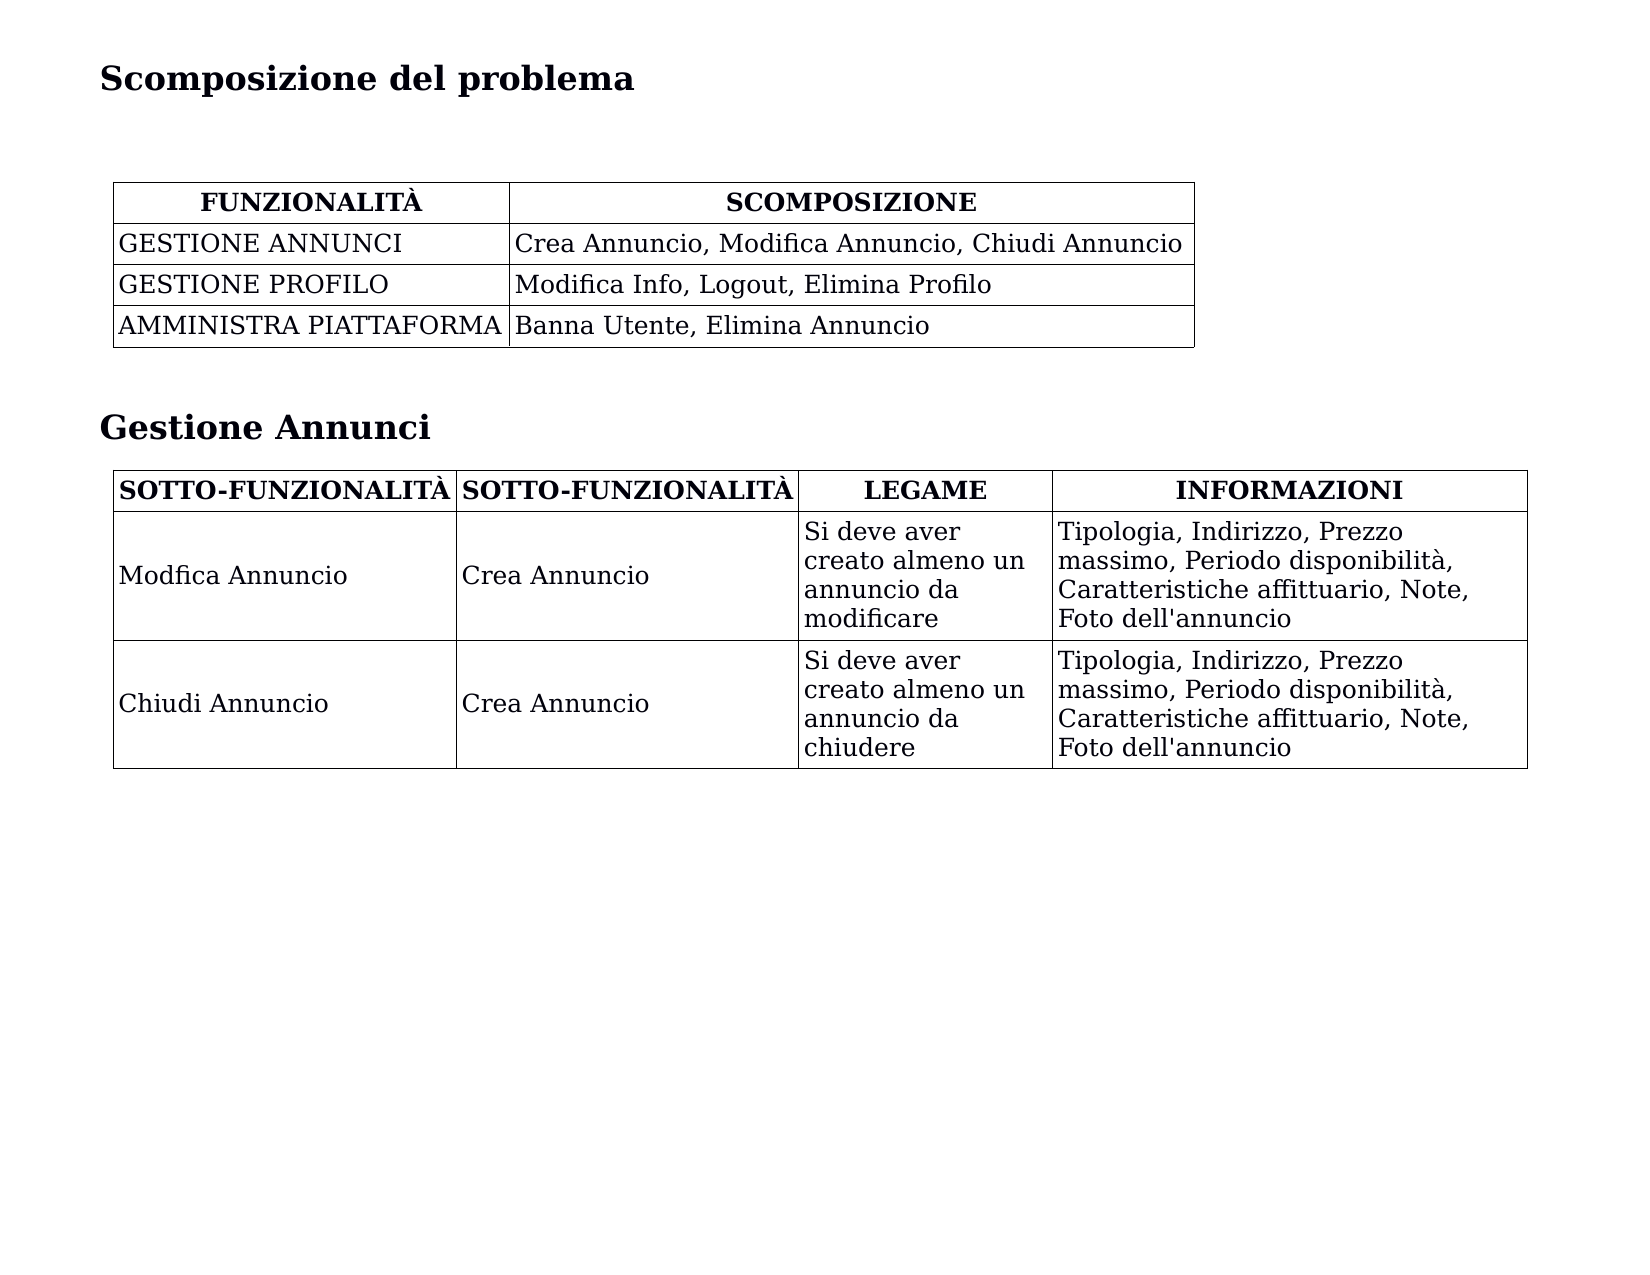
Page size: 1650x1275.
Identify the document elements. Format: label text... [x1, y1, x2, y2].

table_cell Modifica Info, Logout, Elimina Profilo [510, 265, 1194, 305]
table_cell Tipologia, Indirizzo, Prezzo massimo, Periodo disponibilità, Caratteristiche affittuario, Note, Foto dell'annuncio [1053, 641, 1527, 768]
table_header LEGAME [799, 471, 1052, 511]
table_header SOTTO-FUNZIONALITÀ [457, 471, 798, 511]
table_cell Tipologia, Indirizzo, Prezzo massimo, Periodo disponibilità, Caratteristiche affittuario, Note, Foto dell'annuncio [1053, 512, 1527, 639]
table_cell Si deve aver creato almeno un annuncio da modificare [799, 512, 1052, 639]
table_cell Banna Utente, Elimina Annuncio [510, 306, 1194, 346]
subtitle Gestione Annunci [99, 408, 1569, 447]
table_header FUNZIONALITÀ [114, 183, 509, 223]
table_header SOTTO-FUNZIONALITÀ [114, 471, 456, 511]
table_cell Crea Annuncio, Modifica Annuncio, Chiudi Annuncio [510, 224, 1194, 264]
table_cell GESTIONE ANNUNCI [114, 224, 509, 264]
table_cell Modfica Annuncio [114, 512, 456, 639]
table_cell GESTIONE PROFILO [114, 265, 509, 305]
table_cell Crea Annuncio [457, 641, 798, 768]
table_cell Crea Annuncio [457, 512, 798, 639]
text Scomposizione del problema [99, 59, 1569, 98]
table_header SCOMPOSIZIONE [510, 183, 1194, 223]
table_cell Chiudi Annuncio [114, 641, 456, 768]
table_header INFORMAZIONI [1053, 471, 1527, 511]
table_cell AMMINISTRA PIATTAFORMA [114, 306, 509, 346]
table_cell Si deve aver creato almeno un annuncio da chiudere [799, 641, 1052, 768]
